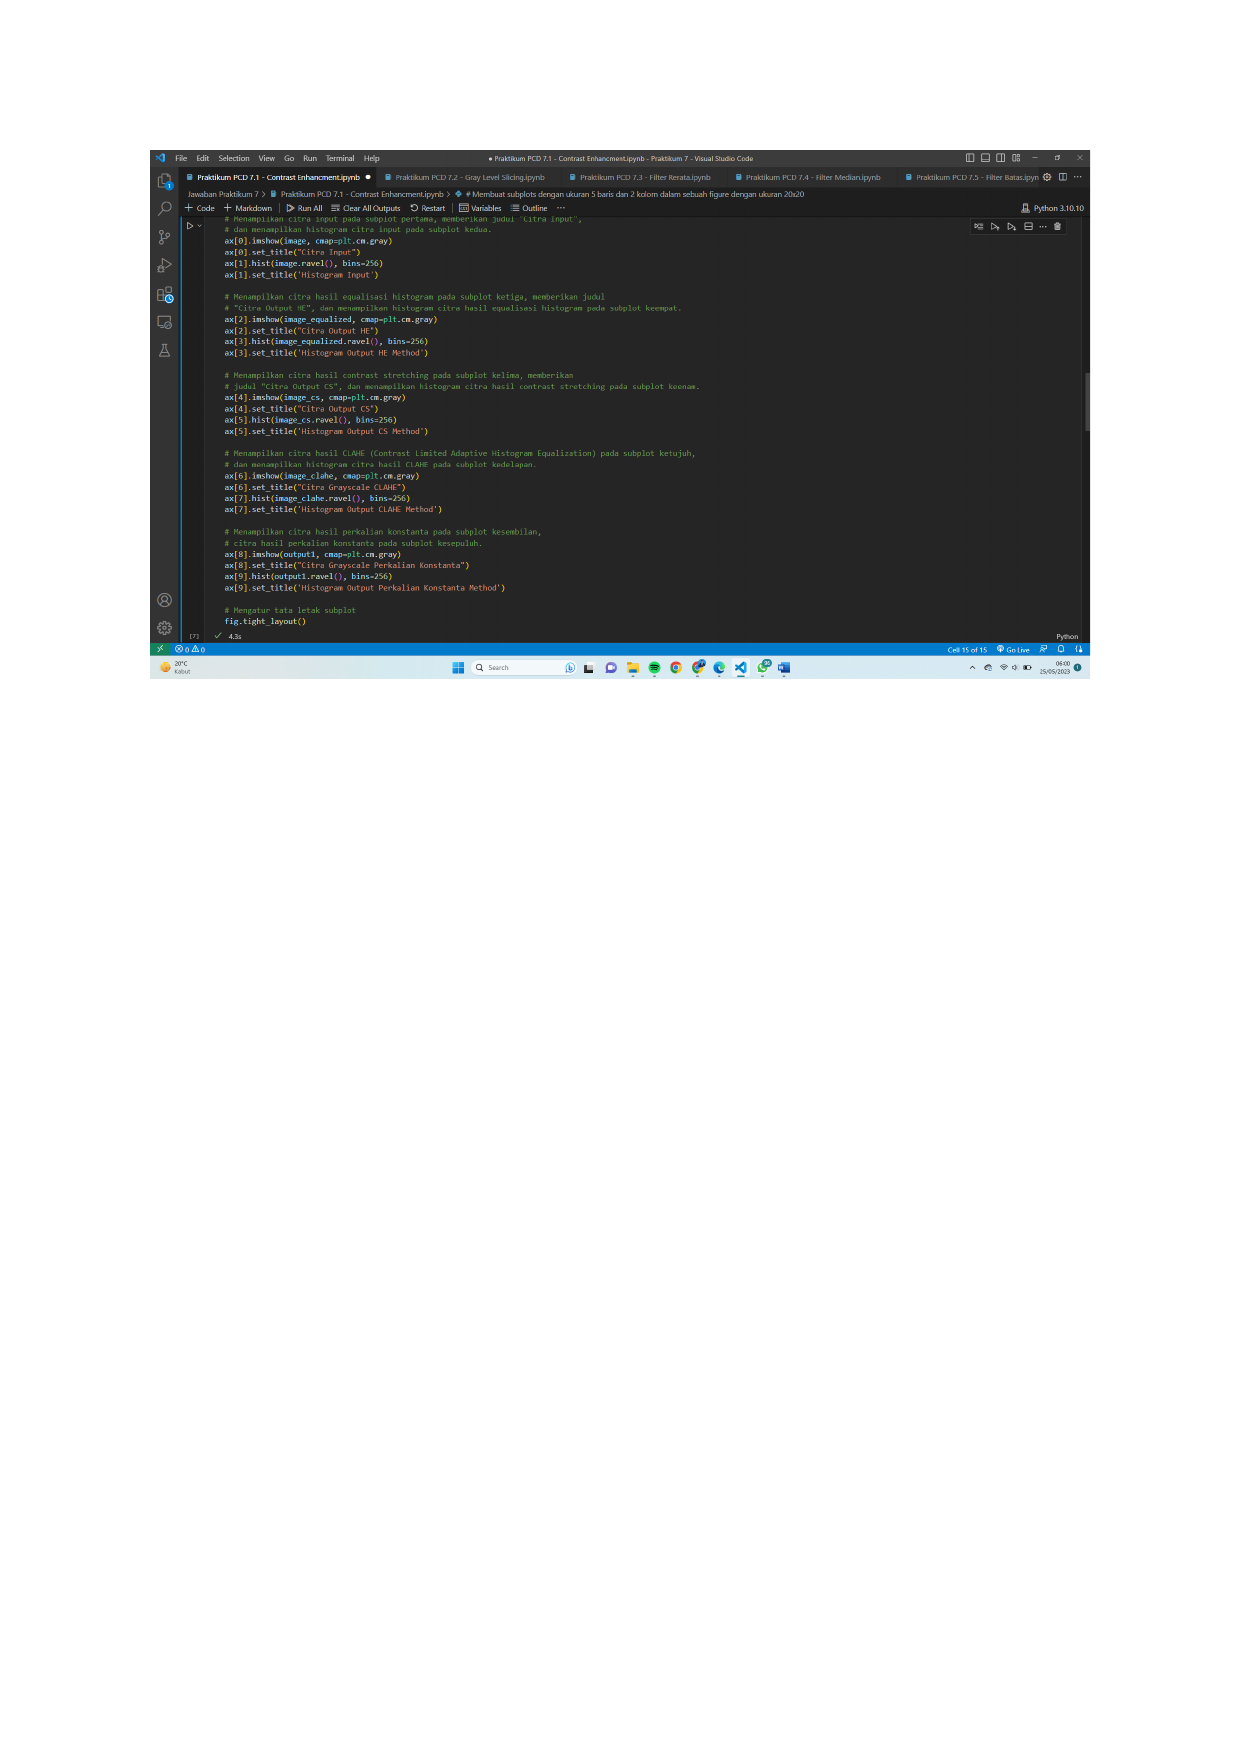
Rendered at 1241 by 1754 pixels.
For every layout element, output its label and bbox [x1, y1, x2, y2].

picture [150, 150, 1091, 679]
